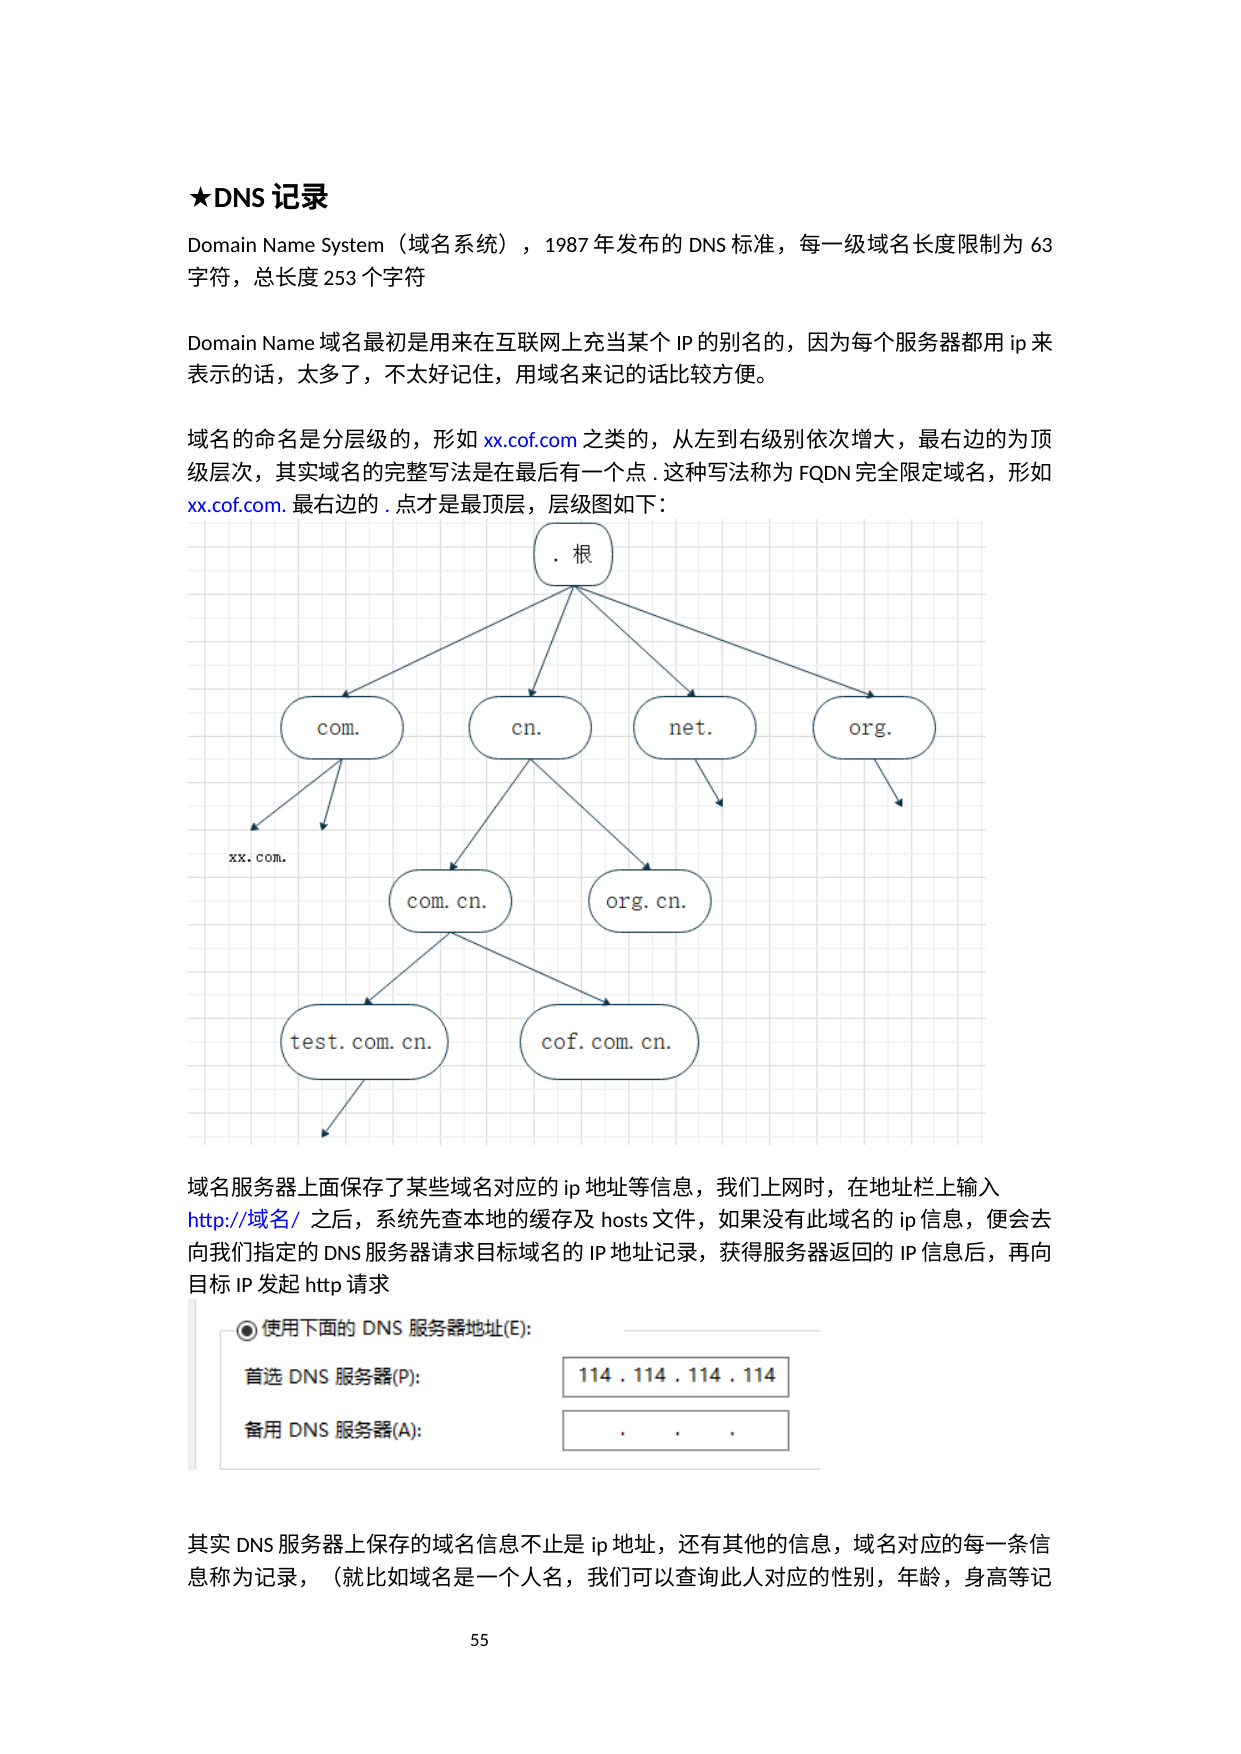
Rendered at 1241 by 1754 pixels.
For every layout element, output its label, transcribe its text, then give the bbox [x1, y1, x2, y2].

text ★DNS记录 [187, 162, 1053, 227]
text http://域名/ 之后，系统先查本地的缓存及hosts文件，如果没有此域名的ip信息，便会去向我们指定的DNS服务器请求目标域名的IP地址记录，获得服务器返回的IP信息后，再向目标IP发起http请求 [187, 1202, 1053, 1299]
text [187, 1527, 1053, 1592]
text Domain Name域名最初是用来在互联网上充当某个IP的别名的，因为每个服务器都用ip来表示的话，太多了，不太好记住，用域名来记的话比较方便。 [187, 324, 1053, 389]
picture [187, 519, 986, 1145]
picture [187, 1299, 821, 1470]
text 域名服务器上面保存了某些域名对应的ip地址等信息，我们上网时，在地址栏上输入 [187, 1169, 1053, 1202]
text Domain Name System（域名系统），1987年发布的DNS标准，每一级域名长度限制为63字符，总长度253个字符 [187, 227, 1053, 292]
text 域名的命名是分层级的，形如xx.cof.com之类的，从左到右级别依次增大，最右边的为顶级层次，其实域名的完整写法是在最后有一个点 . 这种写法称为FQDN完全限定域名，形如 xx.cof.com. 最右边的 . 点才是最顶层，层级图如下： [187, 422, 1053, 519]
